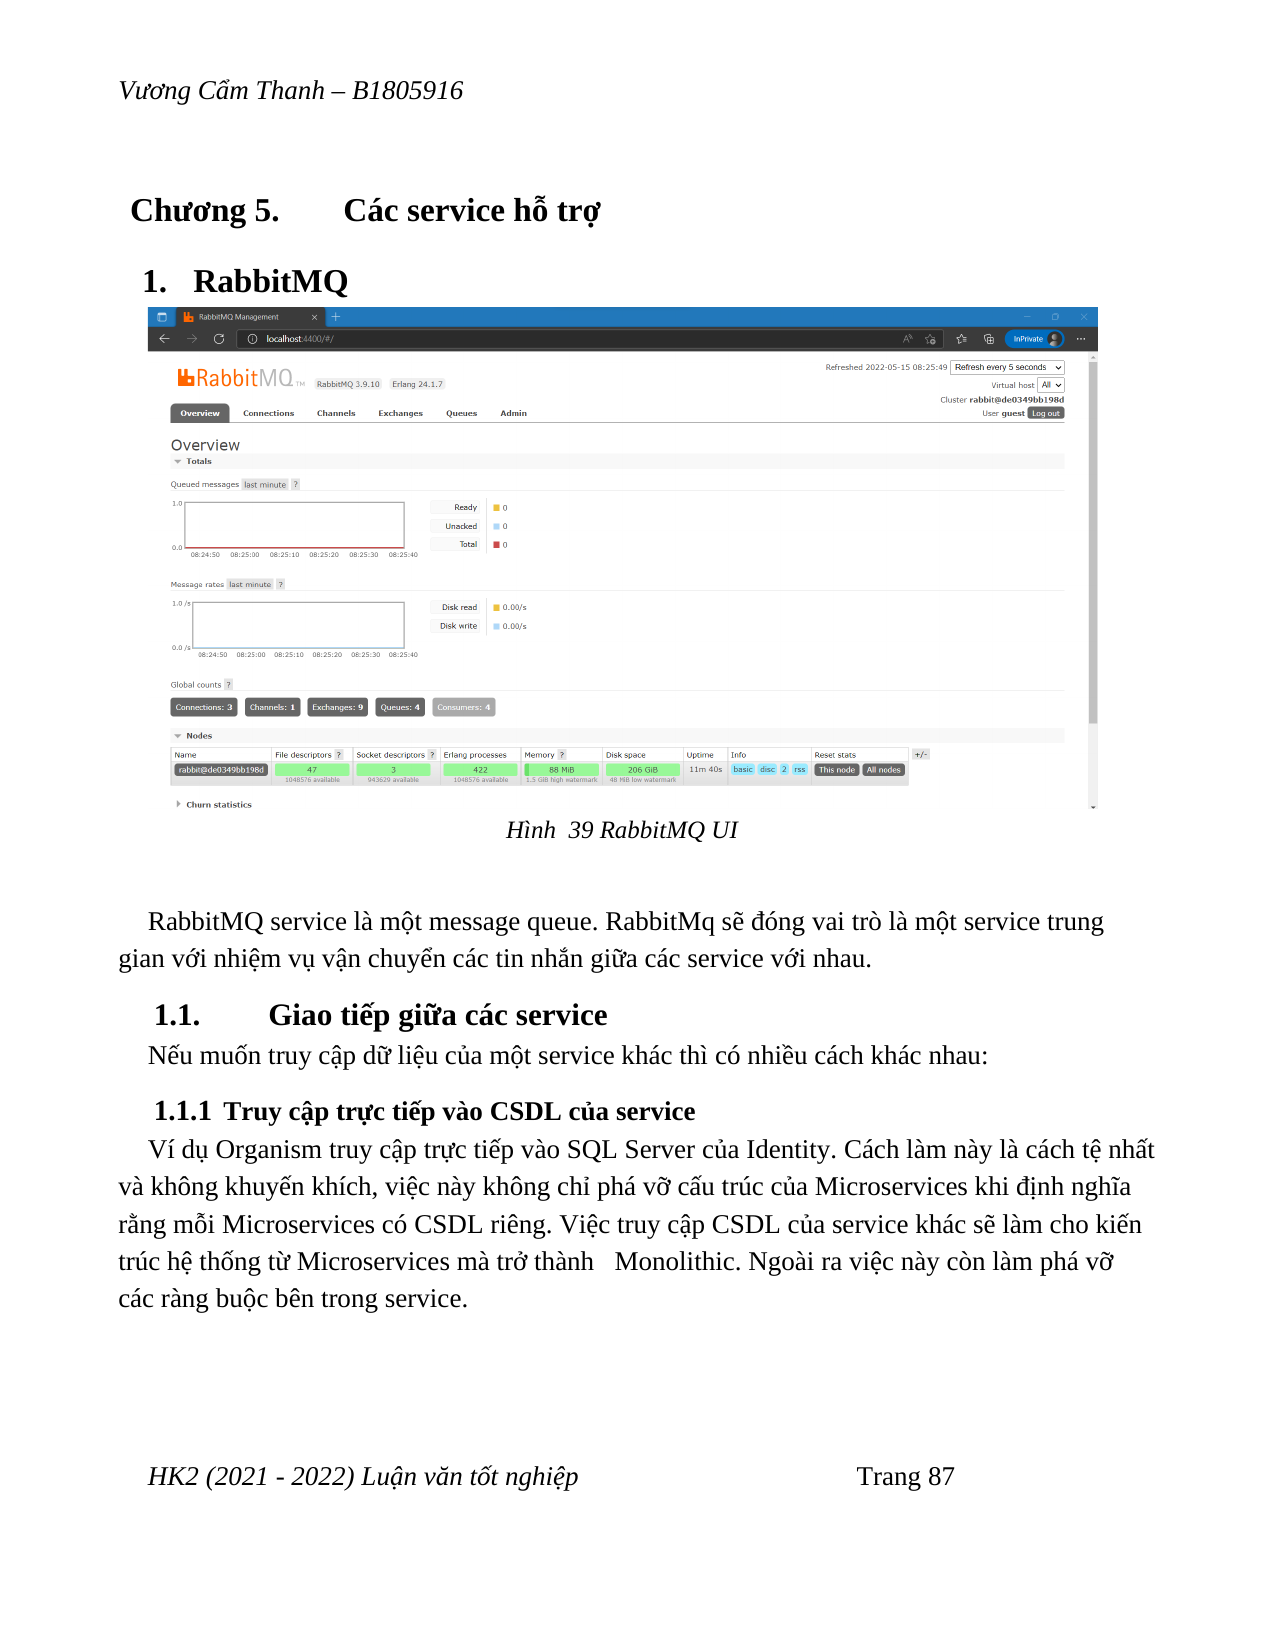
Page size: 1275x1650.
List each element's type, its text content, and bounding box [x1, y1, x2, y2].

subtitle Giao tiếp giữa các service [148, 996, 1157, 1032]
subtitle Truy cập trực tiếp vào CSDL của service [153, 1093, 1157, 1127]
picture [147, 307, 1098, 809]
text Nếu muốn truy cập dữ liệu của một service khác thì có nhiều cách khác nhau: [118, 1039, 1157, 1070]
subtitle Các service hỗ trợ [130, 190, 1157, 228]
text RabbitMQ service là một message queue. RabbitMq sẽ đóng vai trò là một service trung gian với nhiệm vụ vận chuyển các tin nhắn giữa các service với nhau. [118, 905, 1157, 973]
subtitle RabbitMQ [142, 261, 1157, 299]
text Ví dụ Organism truy cập trực tiếp vào SQL Server của Identity. Cách làm này là cách tệ nhất và không khuyến khích, việc này không chỉ phá vỡ cấu trúc của Microservices khi định nghĩa rằng mỗi Microservices có CSDL riêng. Việc truy cập CSDL của service khác sẽ làm cho kiến trúc hệ thống từ Microservices mà trở thành Monolithic. Ngoài ra việc này còn làm phá vỡ các ràng buộc bên trong service. [118, 1133, 1157, 1313]
